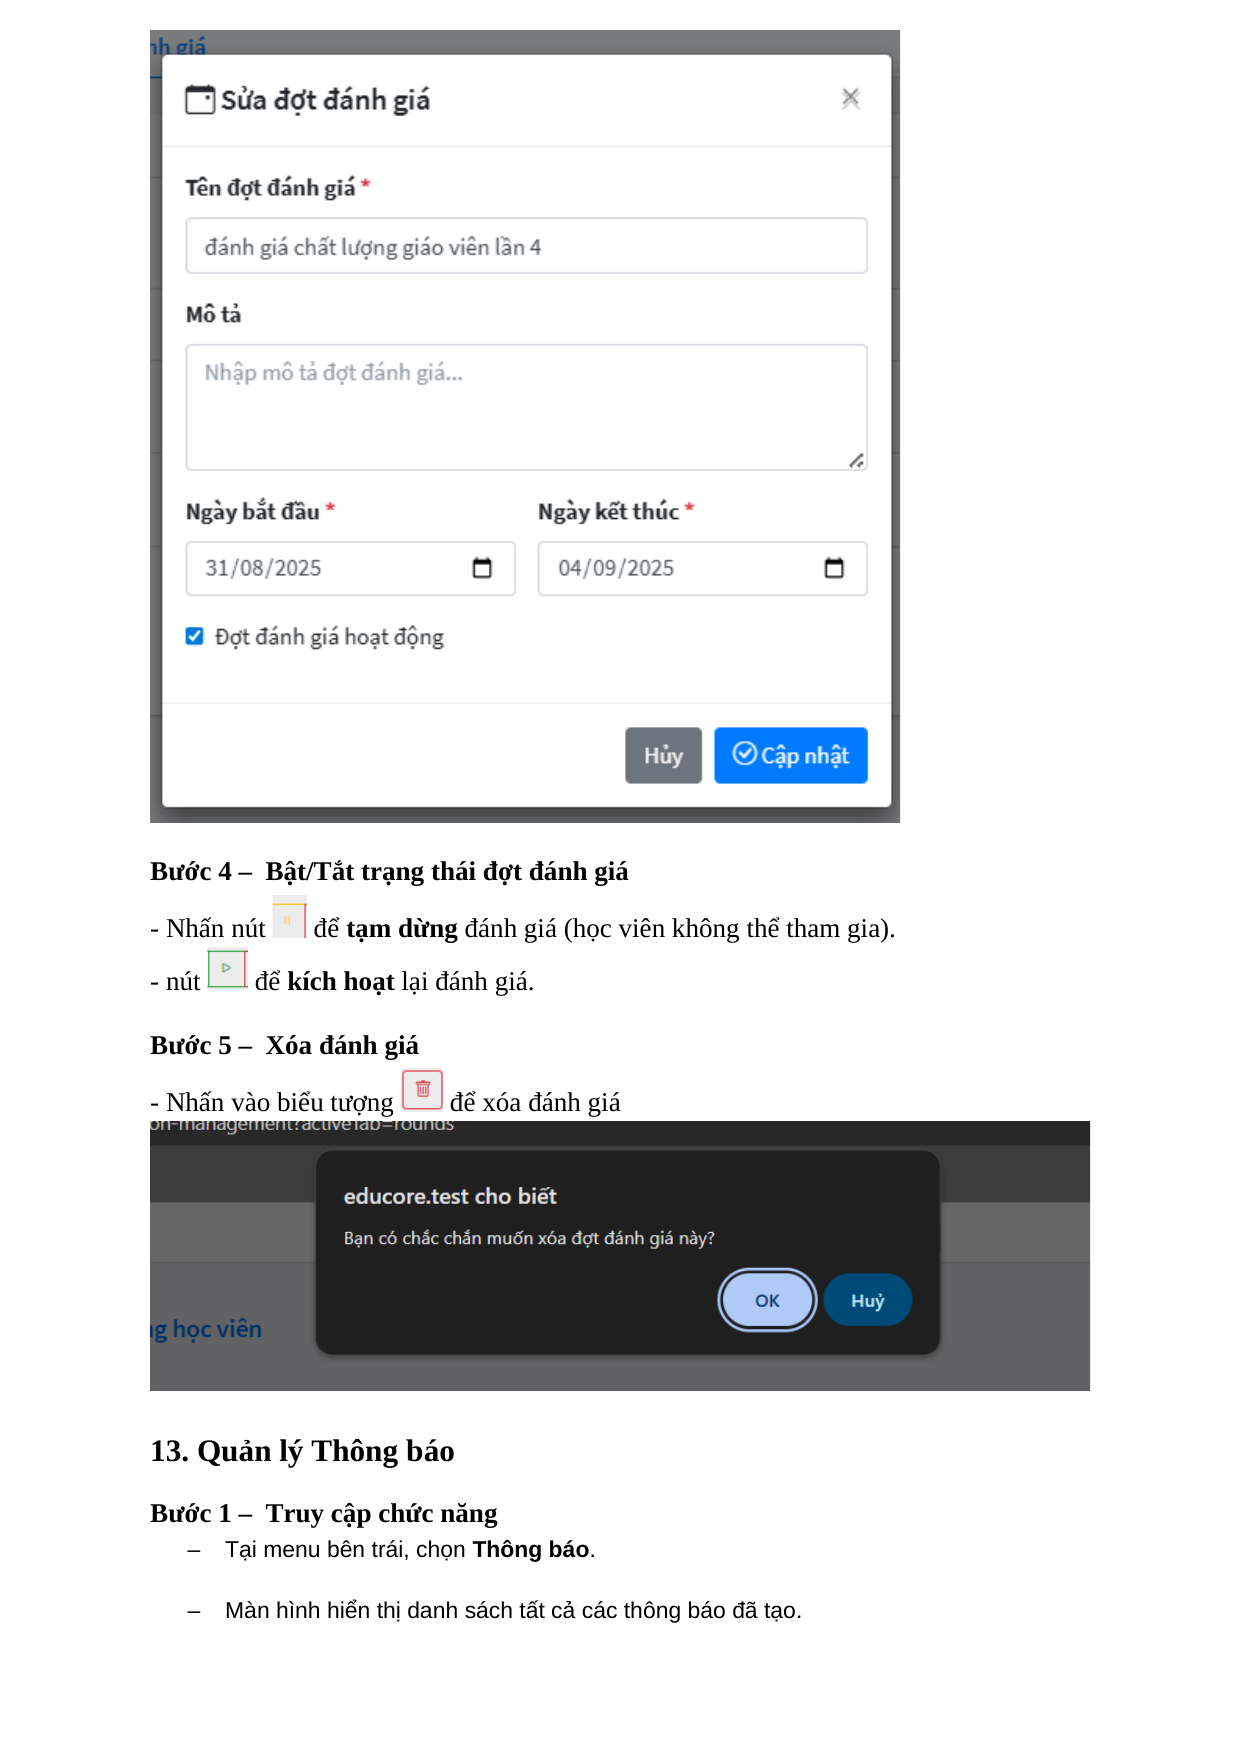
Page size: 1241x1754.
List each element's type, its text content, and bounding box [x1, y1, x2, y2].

picture [207, 947, 248, 990]
picture [400, 1068, 444, 1112]
text - Nhấn vào biểu tượng để xóa đánh giá [150, 1069, 1090, 1117]
subtitle Bước 5 – Xóa đánh giá [150, 1029, 1090, 1061]
list Màn hình hiển thị danh sách tất cả các thông báo đã tạo. [187, 1597, 1090, 1623]
text - Nhấn nút để tạm dừng đánh giá (học viên không thể tham gia). [150, 895, 1090, 943]
picture [272, 895, 307, 938]
text - nút để kích hoạt lại đánh giá. [150, 948, 1090, 996]
list Tại menu bên trái, chọn Thông báo. [187, 1536, 1090, 1593]
picture [150, 1121, 1091, 1391]
subtitle Bước 1 – Truy cập chức năng [150, 1497, 1090, 1528]
subtitle 13. Quản lý Thông báo [150, 1432, 1090, 1468]
picture [150, 30, 901, 823]
subtitle Bước 4 – Bật/Tắt trạng thái đợt đánh giá [150, 855, 1090, 887]
